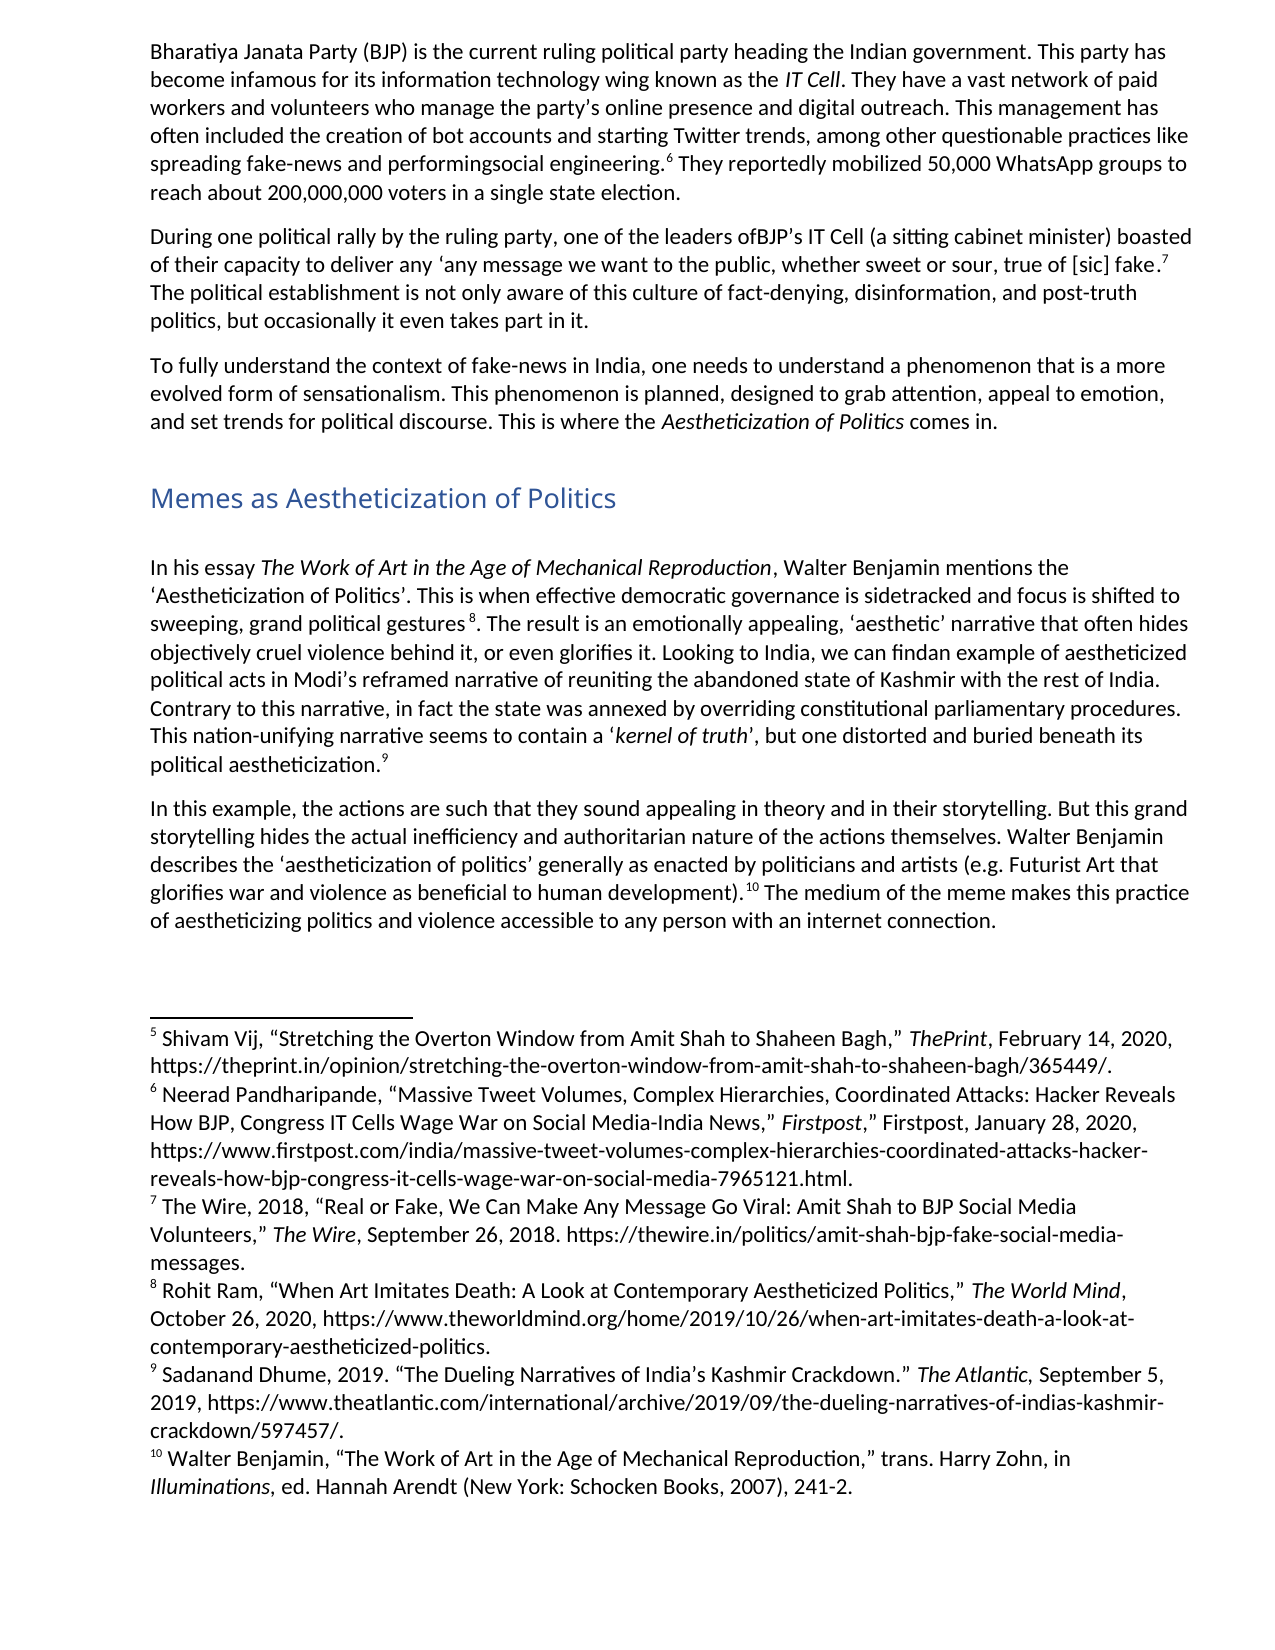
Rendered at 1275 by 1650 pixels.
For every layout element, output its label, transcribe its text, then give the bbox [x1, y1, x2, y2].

text In this example, the actions are such that they sound appealing in theory and in their storytelling. But this grand storytelling hides the actual inefficiency and authoritarian nature of the actions themselves. Walter Benjamin describes the ‘aestheticization of politics’ generally as enacted by politicians and artists (e.g. Futurist Art that glorifies war and violence as beneficial to human development). The medium of the meme makes this practice of aestheticizing politics and violence accessible to any person with an internet connection. [150, 794, 1200, 934]
text In his essay The Work of Art in the Age of Mechanical Reproduction, Walter Benjamin mentions the ‘Aestheticization of Politics’. This is when effective democratic governance is sidetracked and focus is shifted to sweeping, grand political gestures . The result is an emotionally appealing, ‘aesthetic’ narrative that often hides objectively cruel violence behind it, or even glorifies it. Looking to India, we can findan example of aestheticized political acts in Modi’s reframed narrative of reuniting the abandoned state of Kashmir with the rest of India. Contrary to this narrative, in fact the state was annexed by overriding constitutional parliamentary procedures. This nation-unifying narrative seems to contain a ‘kernel of truth’, but one distorted and buried beneath its political aestheticization. [150, 553, 1200, 778]
text During one political rally by the ruling party, one of the leaders ofBJP’s IT Cell (a sitting cabinet minister) boasted of their capacity to deliver any ‘any message we want to the public, whether sweet or sour, true of [sic] fake. The political establishment is not only aware of this culture of fact-denying, disinformation, and post-truth politics, but occasionally it even takes part in it. [150, 222, 1200, 334]
text In India the Overton Window has long shifted, transforming the former political right into the center. Recent polarizing events like the CAA-NRC and the farm-bill protests have contributed to this shift in perception. The Bharatiya Janata Party (BJP) is the current ruling political party heading the Indian government. This party has become infamous for its information technology wing known as the IT Cell. They have a vast network of paid workers and volunteers who manage the party’s online presence and digital outreach. This management has often included the creation of bot accounts and starting Twitter trends, among other questionable practices like spreading fake-news and performingsocial engineering. They reportedly mobilized 50,000 WhatsApp groups to reach about 200,000,000 voters in a single state election. [150, 37, 1200, 206]
subtitle Memes as Aestheticization of Politics [150, 480, 1200, 553]
text To fully understand the context of fake-news in India, one needs to understand a phenomenon that is a more evolved form of sensationalism. This phenomenon is planned, designed to grab attention, appeal to emotion, and set trends for political discourse. This is where the Aestheticization of Politics comes in. [150, 351, 1200, 463]
